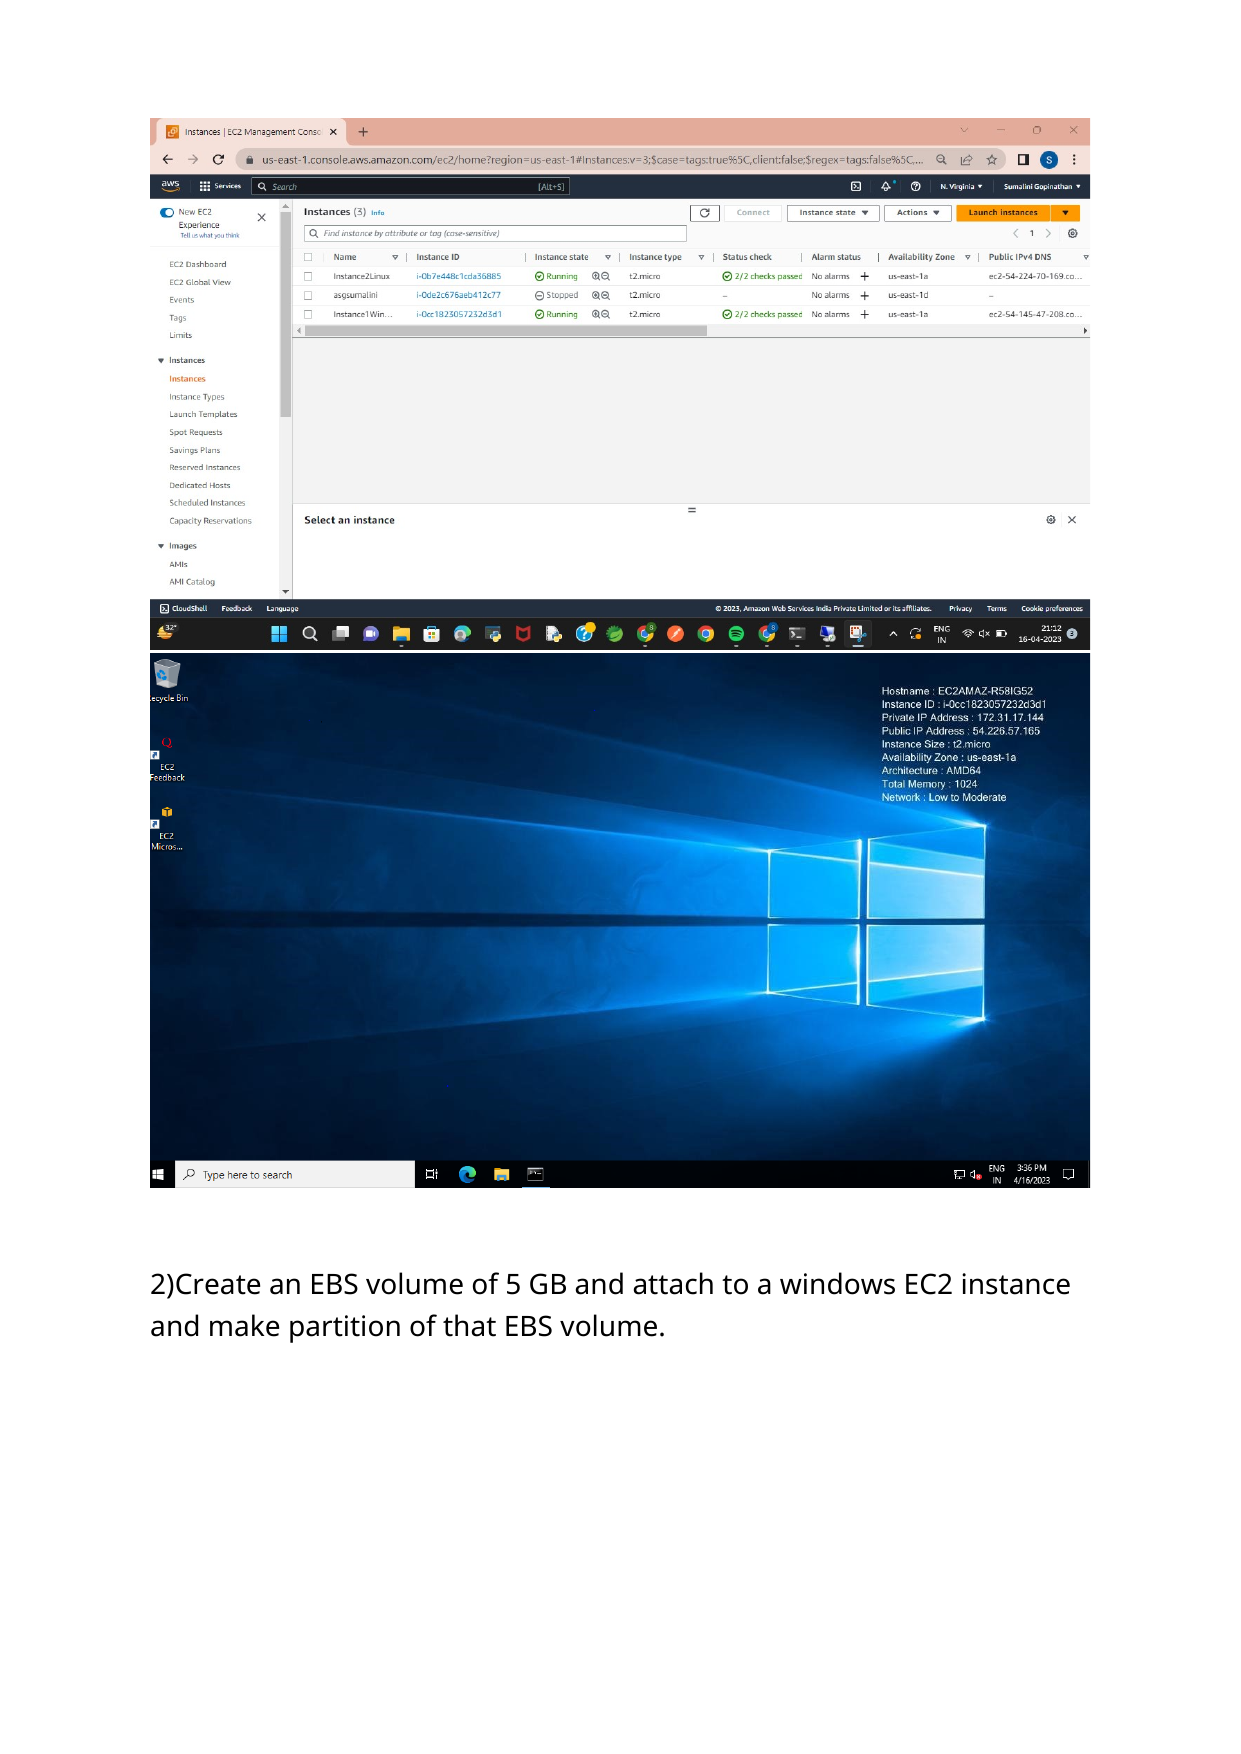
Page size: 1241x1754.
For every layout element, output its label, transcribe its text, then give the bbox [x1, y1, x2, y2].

text 2)Create an EBS volume of 5 GB and attach to a windows EC2 instance and make partition of that EBS volume. [150, 1264, 1090, 1344]
picture [150, 653, 1091, 1188]
picture [150, 118, 1091, 650]
